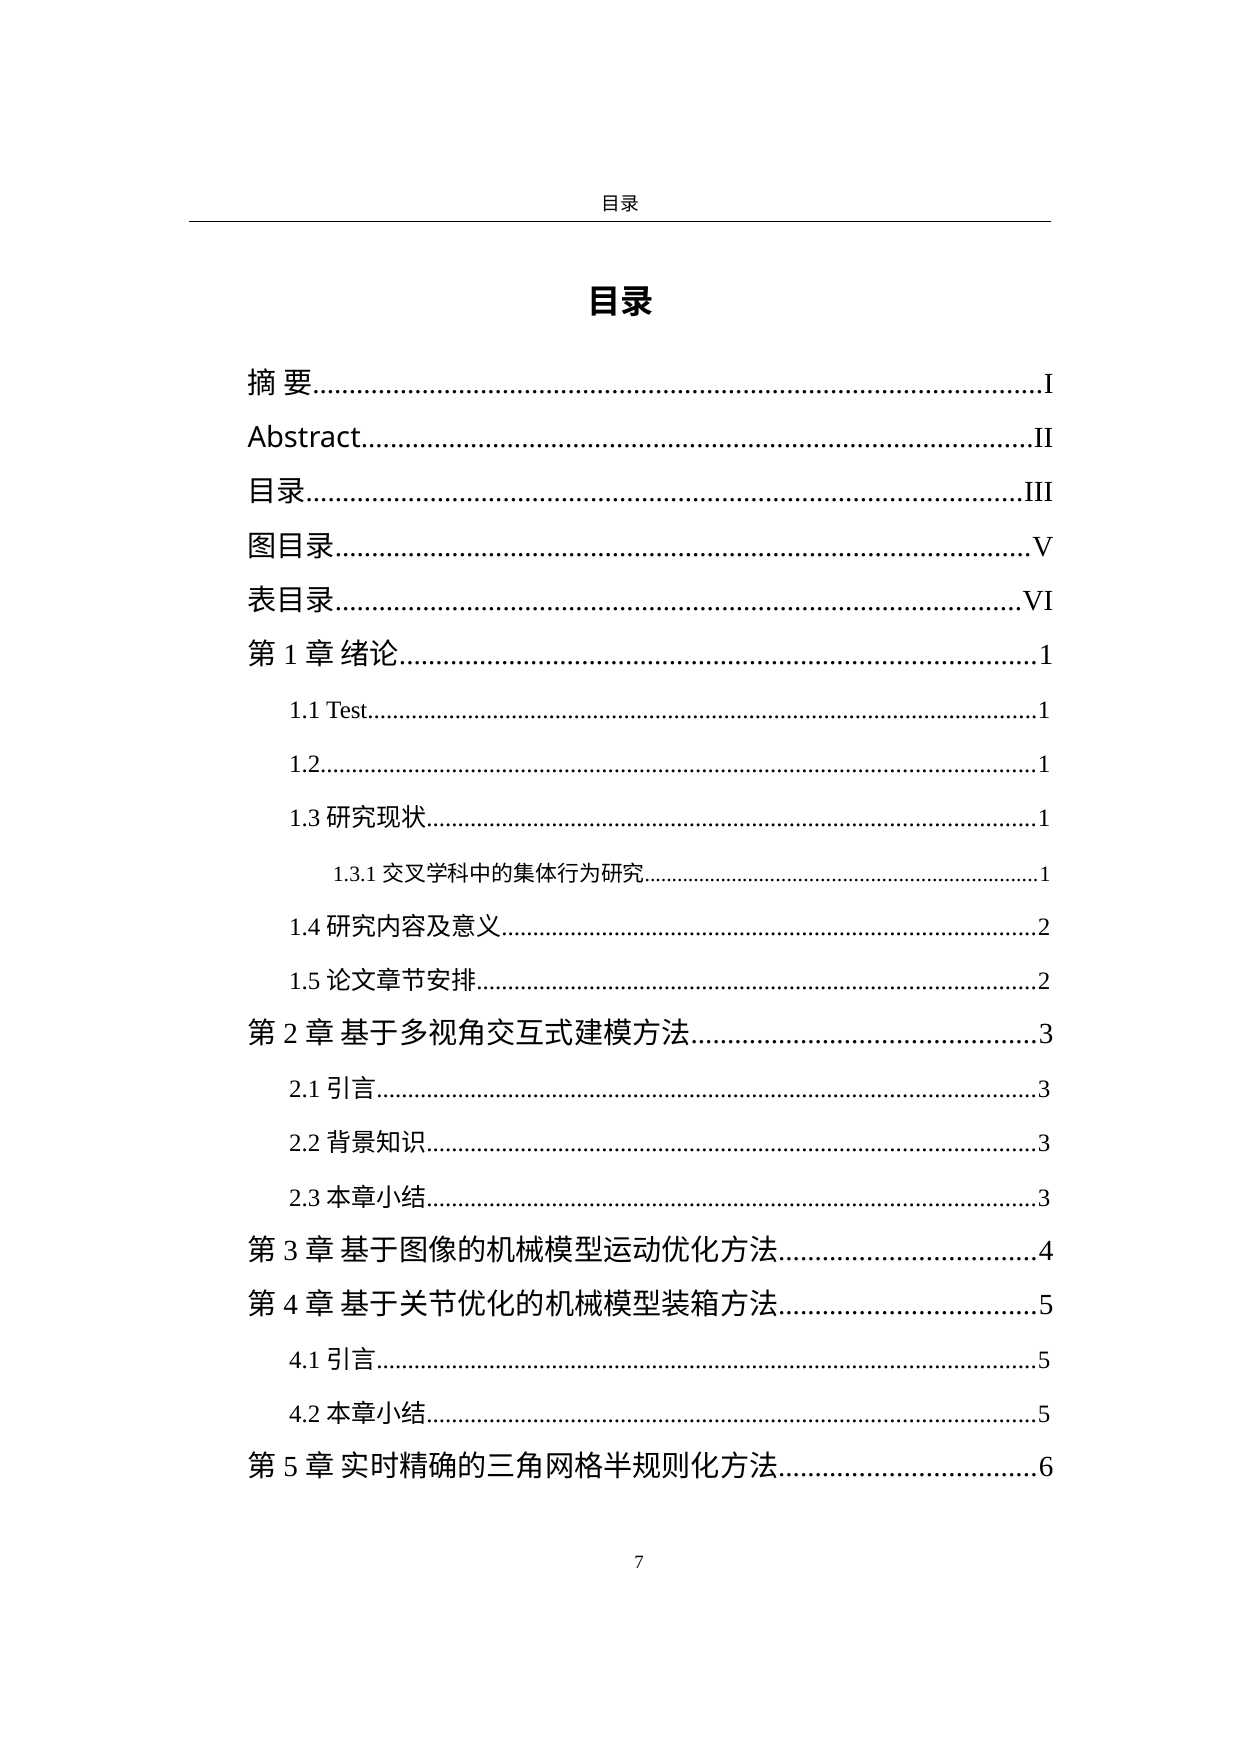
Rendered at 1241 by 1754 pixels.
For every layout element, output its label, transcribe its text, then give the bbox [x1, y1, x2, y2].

text 目录 III [189, 468, 1051, 510]
text 4.2 本章小结 5 [239, 1389, 1051, 1431]
text 2.2 背景知识 3 [239, 1118, 1051, 1160]
text 第 3 章 基于图像的机械模型运动优化方法 4 [189, 1227, 1051, 1268]
text 2.3 本章小结 3 [239, 1173, 1051, 1214]
text 1.2 1 [239, 739, 1051, 781]
text 摘 要 I [189, 360, 1051, 402]
text 1.3 研究现状 1 [239, 793, 1051, 835]
text 1.4 研究内容及意义 2 [239, 902, 1051, 943]
text 图目录 V [189, 523, 1051, 564]
text 4.1 引言 5 [239, 1335, 1051, 1377]
text 2.1 引言 3 [239, 1064, 1051, 1106]
text 第 5 章 实时精确的三角网格半规则化方法 6 [189, 1443, 1051, 1485]
text 表目录 VI [189, 577, 1051, 618]
text 第 2 章 基于多视角交互式建模方法 3 [189, 1010, 1051, 1052]
text 第 4 章 基于关节优化的机械模型装箱方法 5 [189, 1281, 1051, 1323]
text 1.1 Test 1 [239, 685, 1051, 727]
text 目录 [189, 274, 1051, 323]
text 1.3.1 交叉学科中的集体行为研究 1 [289, 848, 1051, 889]
text Abstract II [189, 414, 1051, 456]
text 1.5 论文章节安排 2 [239, 956, 1051, 998]
text 第 1 章 绪论 1 [189, 631, 1051, 673]
